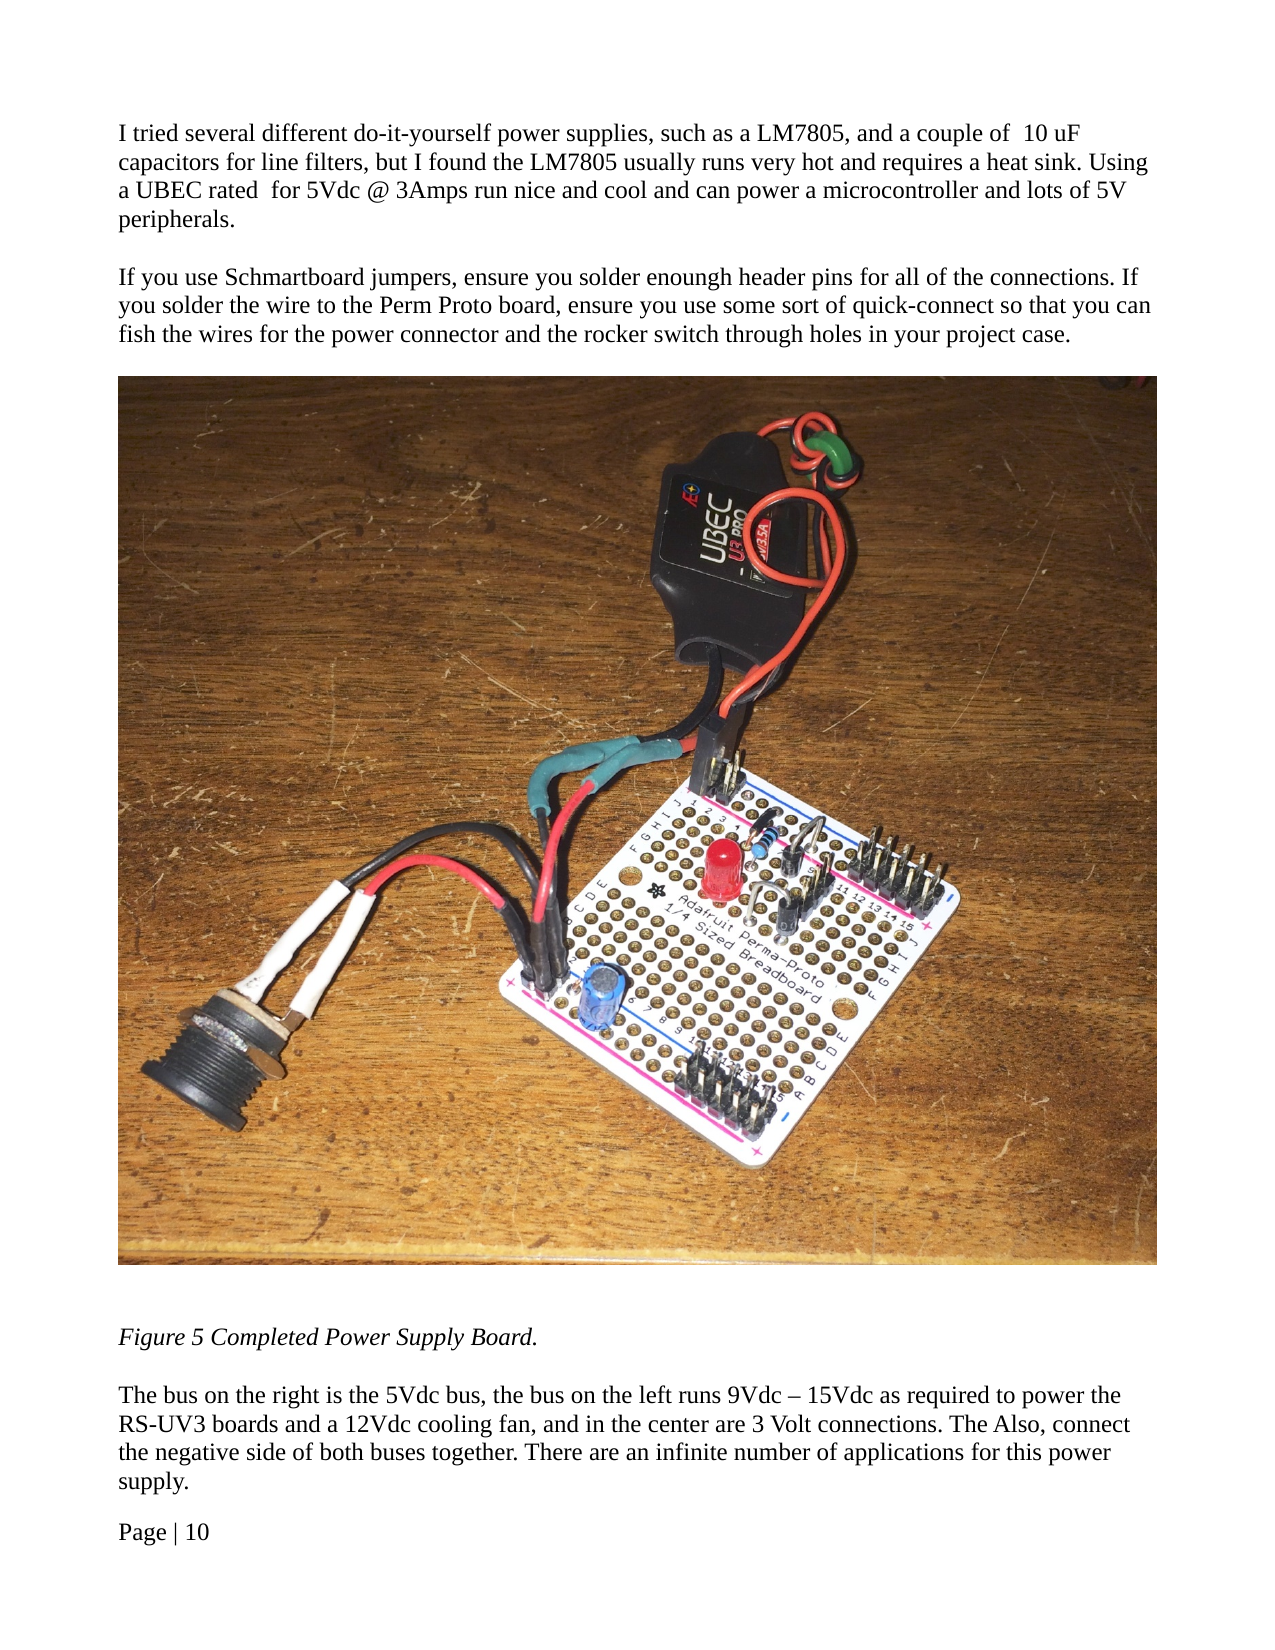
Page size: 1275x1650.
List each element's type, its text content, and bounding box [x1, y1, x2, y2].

text If you use Schmartboard jumpers, ensure you solder enoungh header pins for all of the connections. If you solder the wire to the Perm Proto board, ensure you use some sort of quick-connect so that you can fish the wires for the power connector and the rocker switch through holes in your project case. [118, 262, 1157, 348]
text Figure 5 Completed Power Supply Board. [118, 1322, 1157, 1351]
text I tried several different do-it-yourself power supplies, such as a LM7805, and a couple of 10 uF capacitors for line filters, but I found the LM7805 usually runs very hot and requires a heat sink. Using a UBEC rated for 5Vdc @ 3Amps run nice and cool and can power a microcontroller and lots of 5V peripherals. [118, 118, 1157, 233]
picture [118, 376, 1157, 1265]
text The bus on the right is the 5Vdc bus, the bus on the left runs 9Vdc – 15Vdc as required to power the RS-UV3 boards and a 12Vdc cooling fan, and in the center are 3 Volt connections. The Also, connect the negative side of both buses together. There are an infinite number of applications for this power supply. [118, 1380, 1157, 1495]
